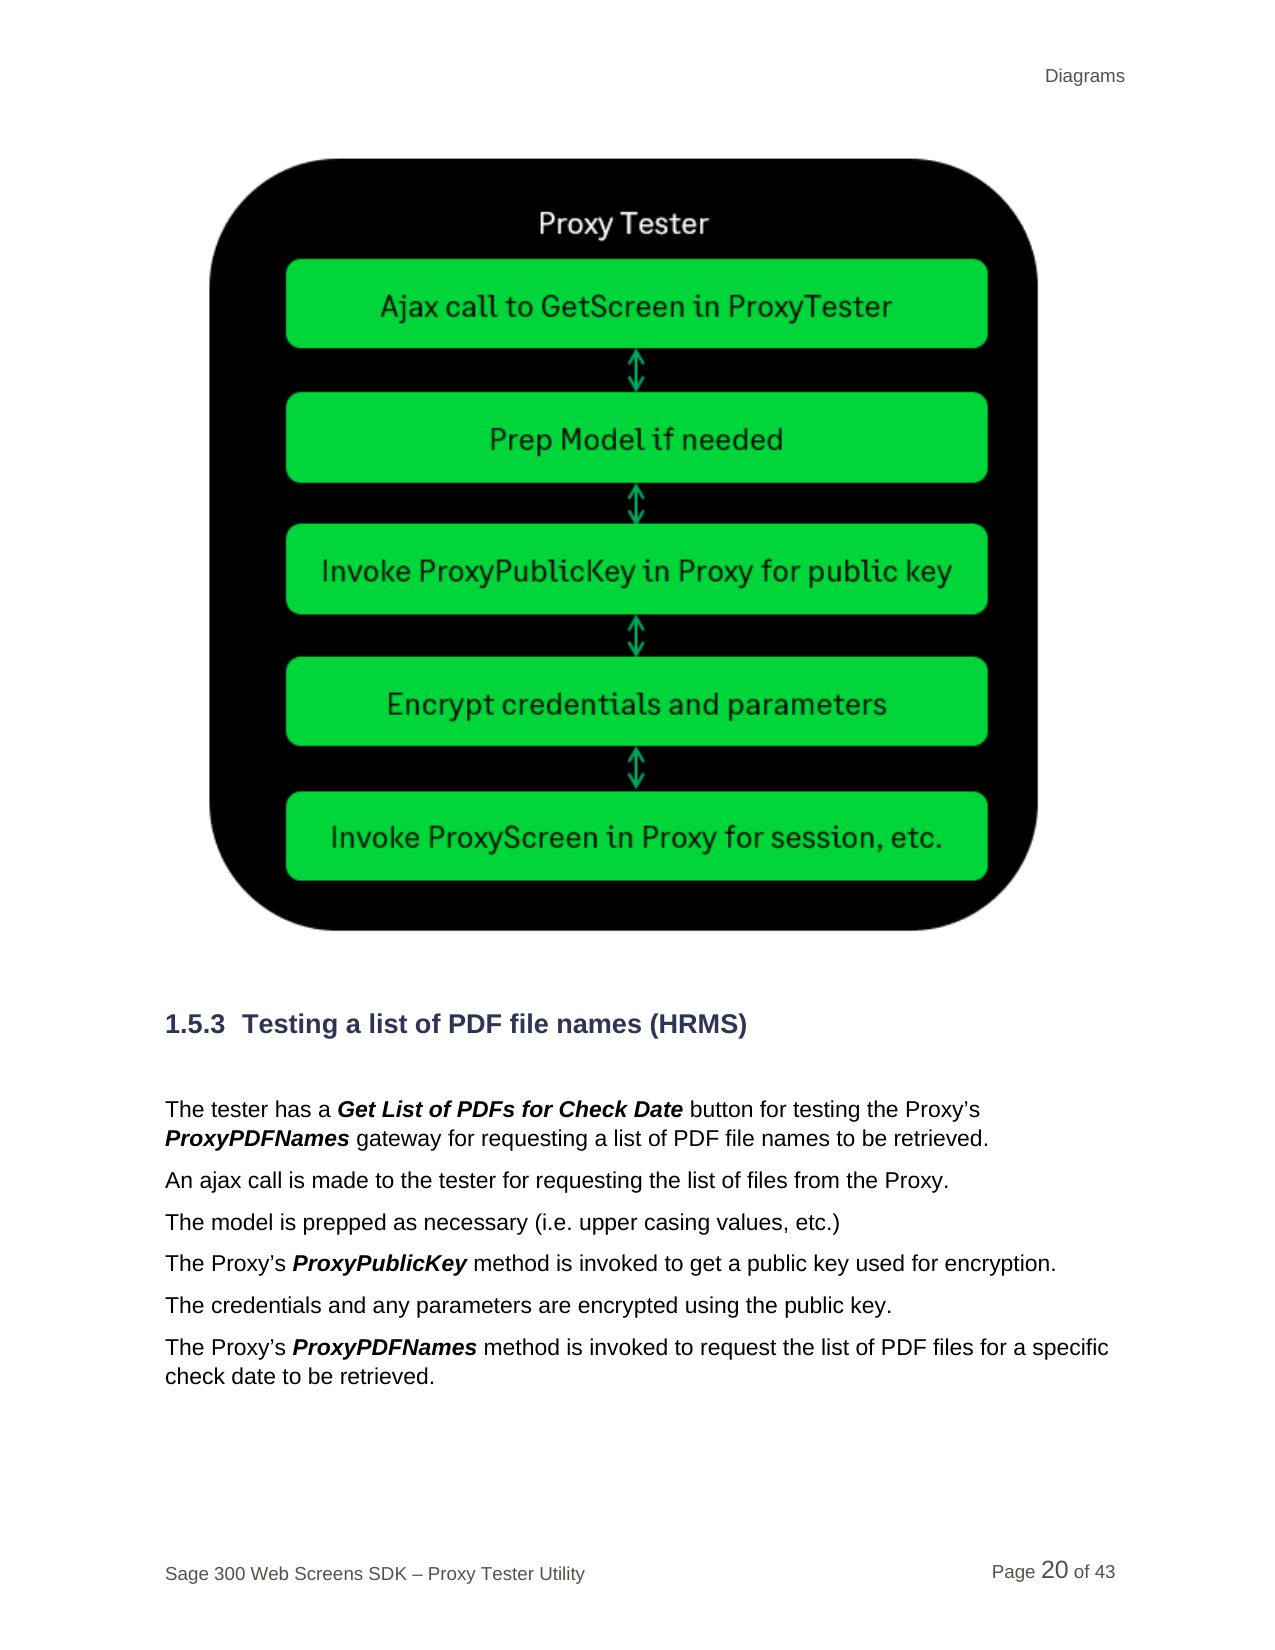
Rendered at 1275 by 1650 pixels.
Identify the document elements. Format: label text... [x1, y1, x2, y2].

text The Proxy’s ProxyPublicKey method is invoked to get a public key used for encryption. [165, 1247, 1125, 1277]
text The tester has a Get List of PDFs for Check Date button for testing the Proxy’s ProxyPDFNames gateway for requesting a list of PDF file names to be retrieved. [165, 1093, 1125, 1152]
subtitle Testing a list of PDF file names (HRMS) [165, 1008, 1125, 1039]
text An ajax call is made to the tester for requesting the list of files from the Proxy. [165, 1164, 1125, 1193]
text The Proxy’s ProxyPDFNames method is invoked to request the list of PDF files for a specific check date to be retrieved. [165, 1331, 1125, 1389]
picture [180, 149, 1110, 942]
text The credentials and any parameters are encrypted using the public key. [165, 1289, 1125, 1318]
text The model is prepped as necessary (i.e. upper casing values, etc.) [165, 1206, 1125, 1235]
